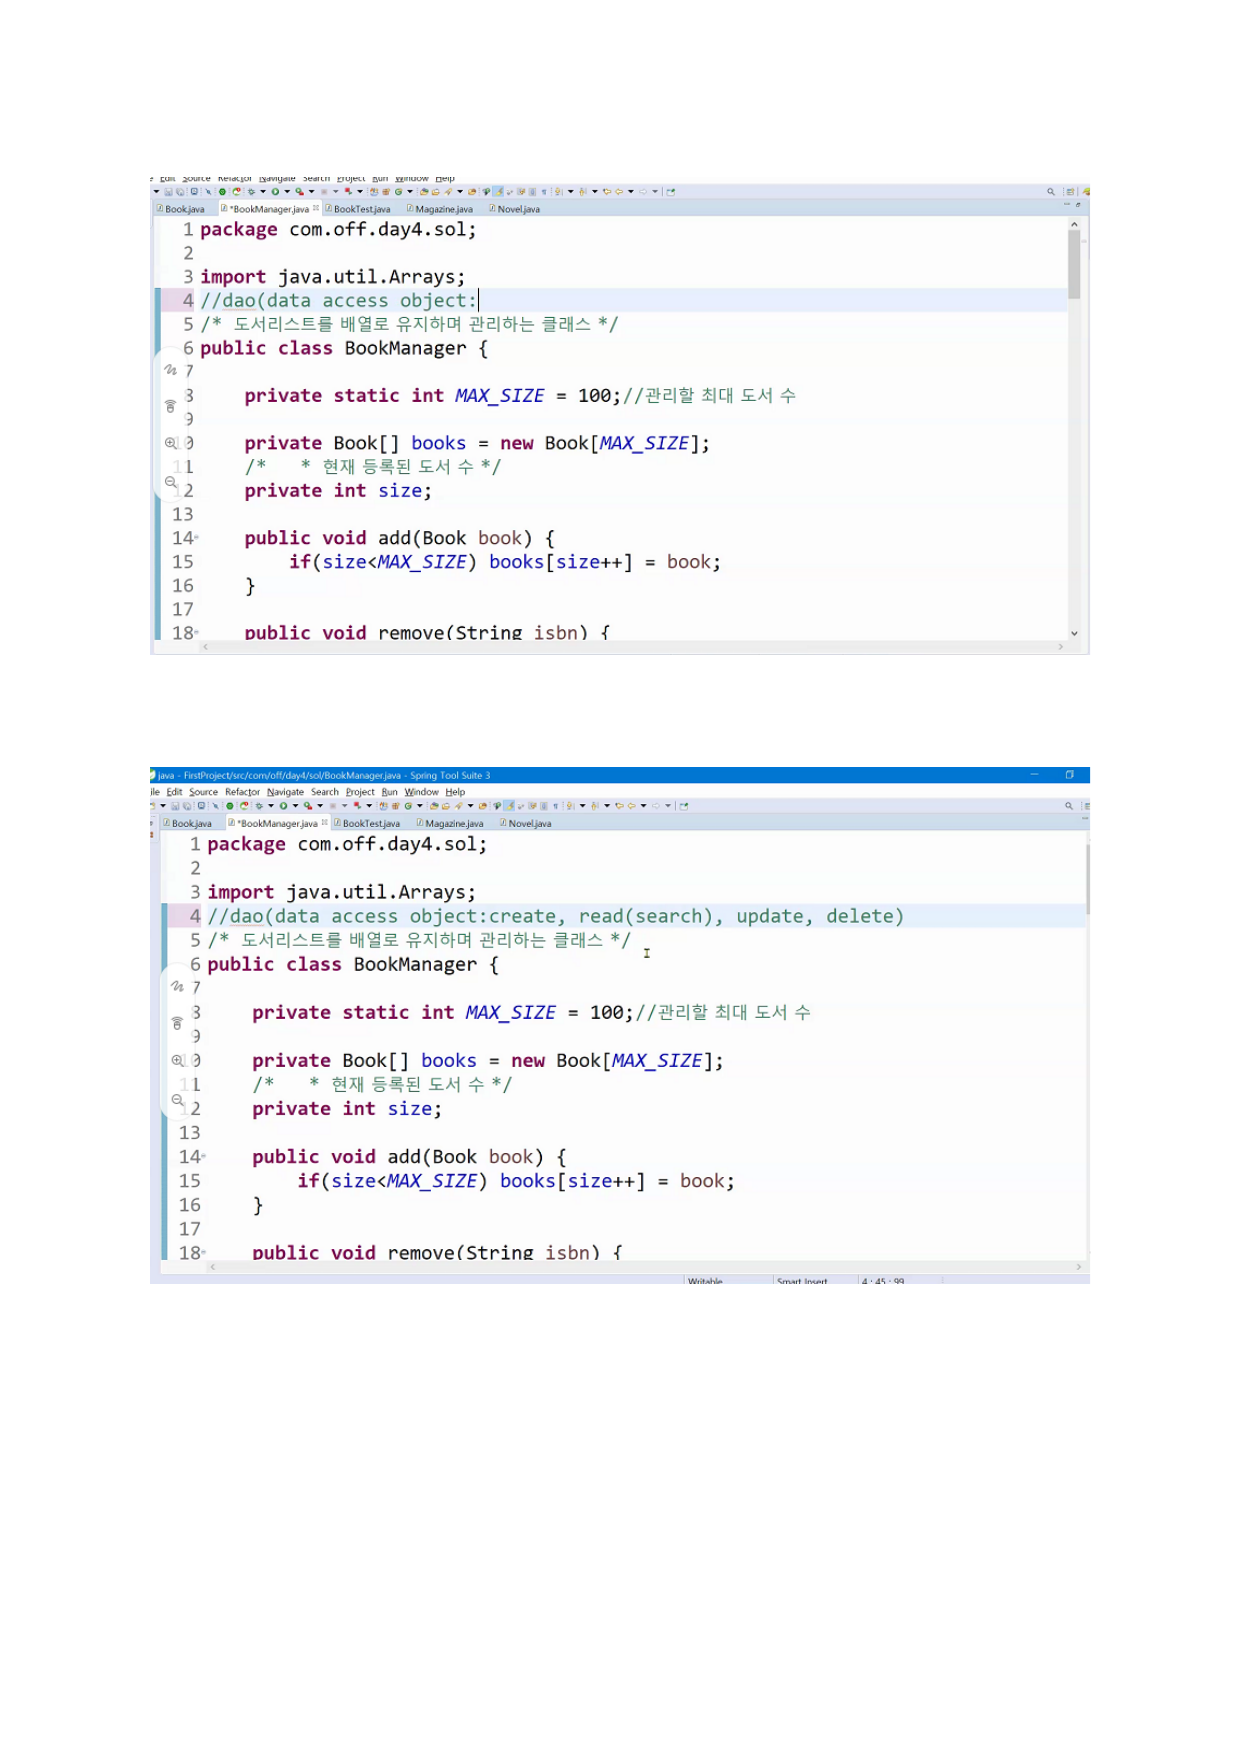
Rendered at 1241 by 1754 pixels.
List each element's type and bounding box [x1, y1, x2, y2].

picture [150, 177, 1091, 655]
picture [150, 767, 1091, 1284]
